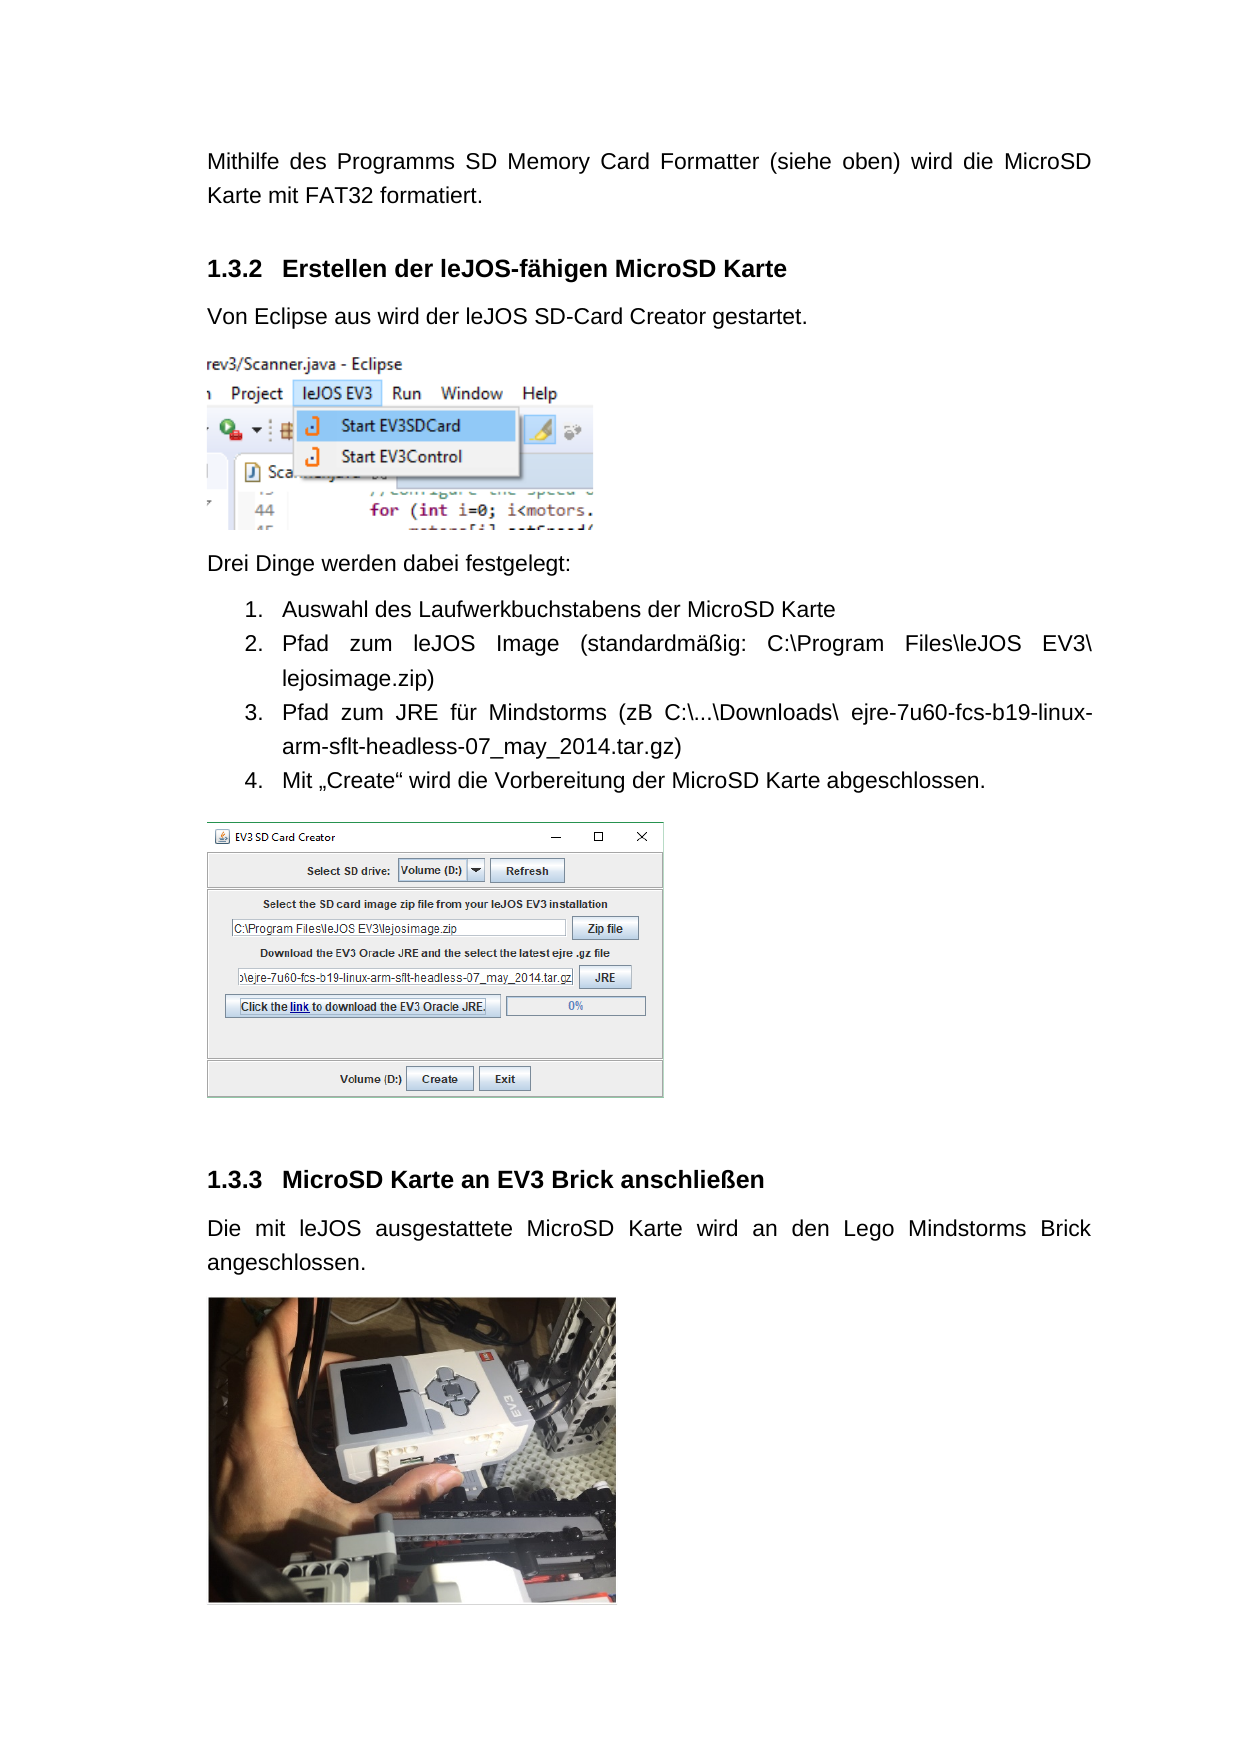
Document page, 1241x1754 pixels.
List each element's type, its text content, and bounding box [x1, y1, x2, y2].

list Pfad zum JRE für Mindstorms (zB C:\...\Downloads\ ejre-7u60-fcs-b19-linux-arm-sflt-headless-07_may_2014.tar.gz) [244, 699, 1093, 759]
subtitle MicroSD Karte an EV3 Brick anschließen [207, 1165, 1093, 1194]
list Mit „Create“ wird die Vorbereitung der MicroSD Karte abgeschlossen. [244, 767, 1093, 793]
text Drei Dinge werden dabei festgelegt: [207, 549, 1093, 576]
picture [206, 1296, 618, 1605]
picture [207, 822, 664, 1098]
text Mithilfe des Programms SD Memory Card Formatter (siehe oben) wird die MicroSD Karte mit FAT32 formatiert. [207, 148, 1093, 208]
text Von Eclipse aus wird der leJOS SD-Card Creator gestartet. [207, 303, 1093, 330]
text Die mit leJOS ausgestattete MicroSD Karte wird an den Lego Mindstorms Brick angeschlossen. [207, 1215, 1093, 1276]
subtitle Erstellen der leJOS-fähigen MicroSD Karte [207, 253, 1093, 282]
list Pfad zum leJOS Image (standardmäßig: C:\Program Files\leJOS EV3\lejosimage.zip) [244, 630, 1093, 691]
list Auswahl des Laufwerkbuchstabens der MicroSD Karte [244, 596, 1093, 623]
picture [206, 350, 594, 530]
